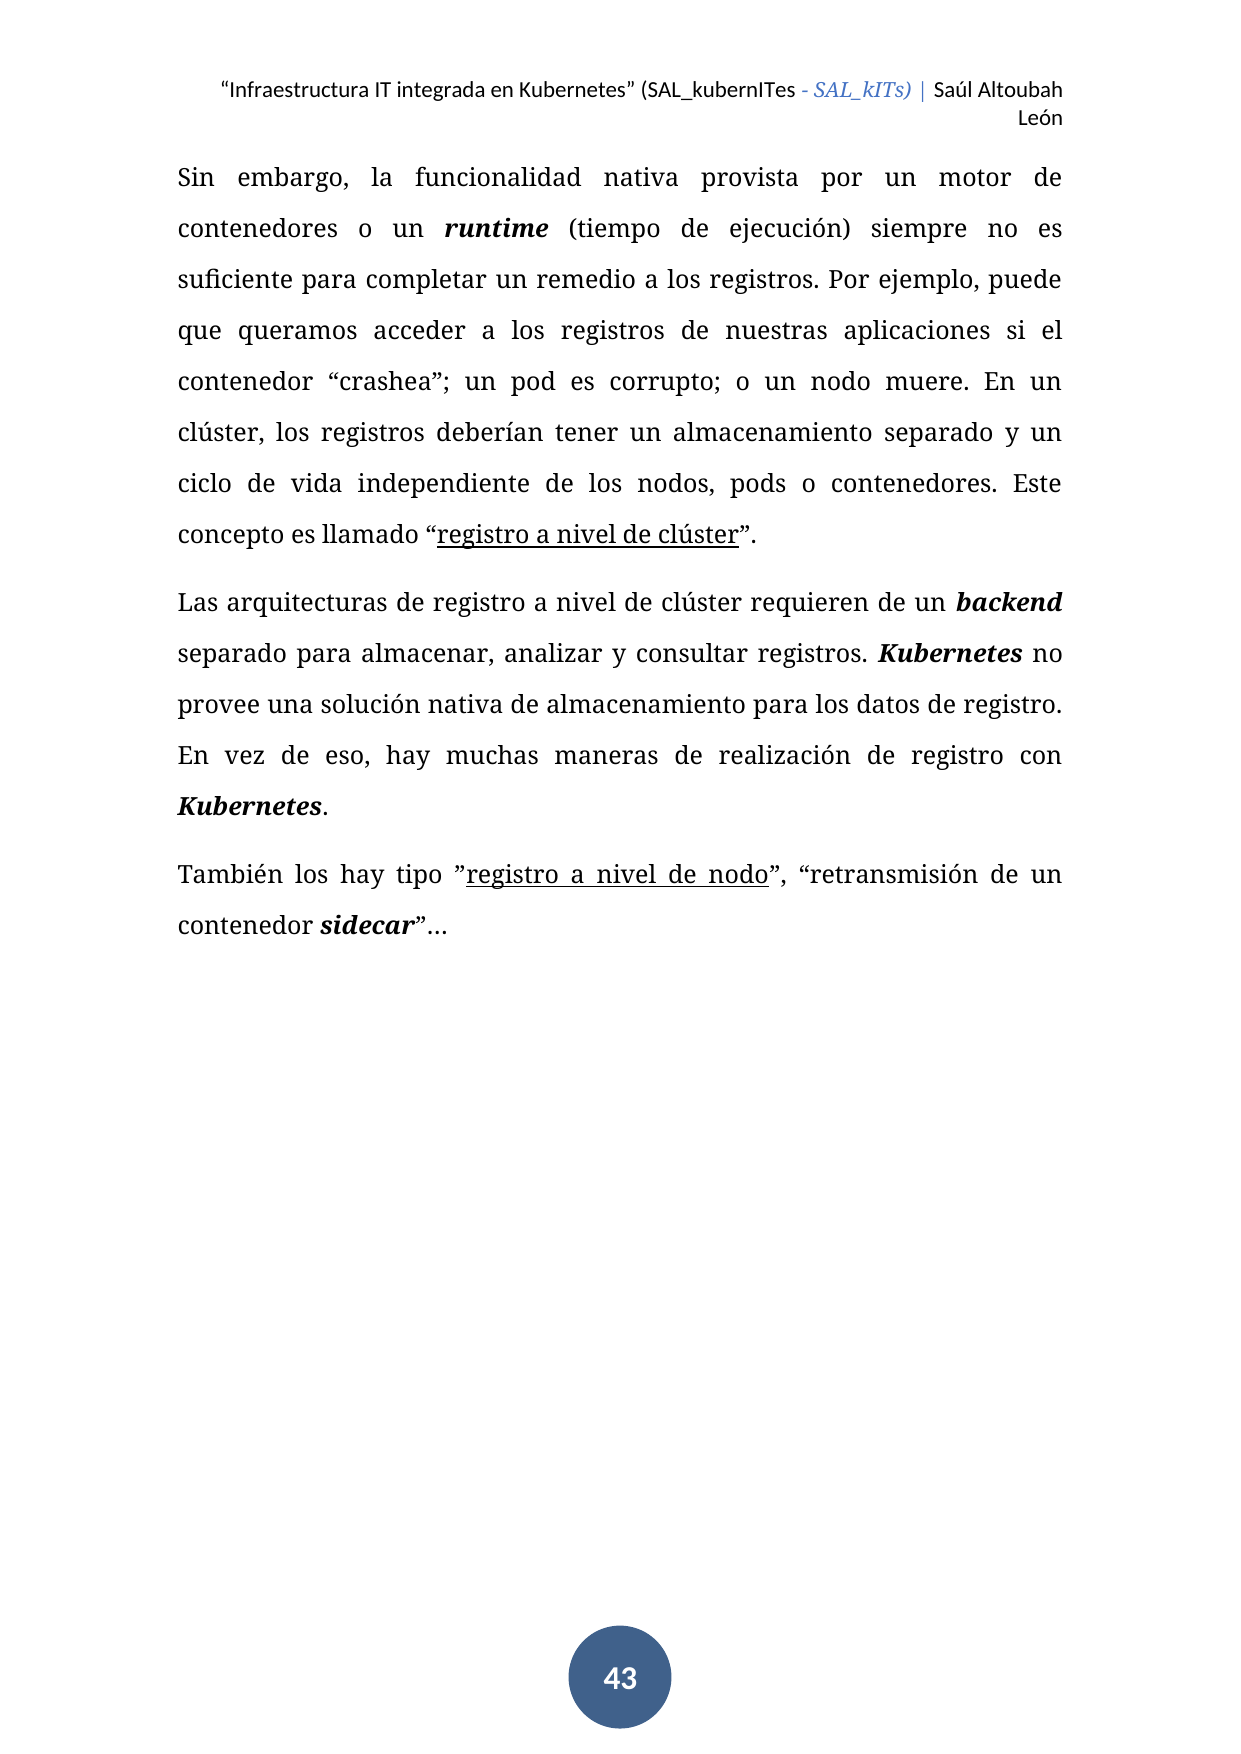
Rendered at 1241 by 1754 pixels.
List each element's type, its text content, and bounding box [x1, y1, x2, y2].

text Sin embargo, la funcionalidad nativa provista por un motor de contenedores o un runtime (tiempo de ejecución) siempre no es suficiente para completar un remedio a los registros. Por ejemplo, puede que queramos acceder a los registros de nuestras aplicaciones si el contenedor “crashea”; un pod es corrupto; o un nodo muere. En un clúster, los registros deberían tener un almacenamiento separado y un ciclo de vida independiente de los nodos, pods o contenedores. Este concepto es llamado “registro a nivel de clúster”. [177, 160, 1063, 551]
text También los hay tipo ”registro a nivel de nodo”, “retransmisión de un contenedor sidecar”… [177, 857, 1063, 942]
text Las arquitecturas de registro a nivel de clúster requieren de un backend separado para almacenar, analizar y consultar registros. Kubernetes no provee una solución nativa de almacenamiento para los datos de registro. En vez de eso, hay muchas maneras de realización de registro con Kubernetes. [177, 585, 1063, 823]
